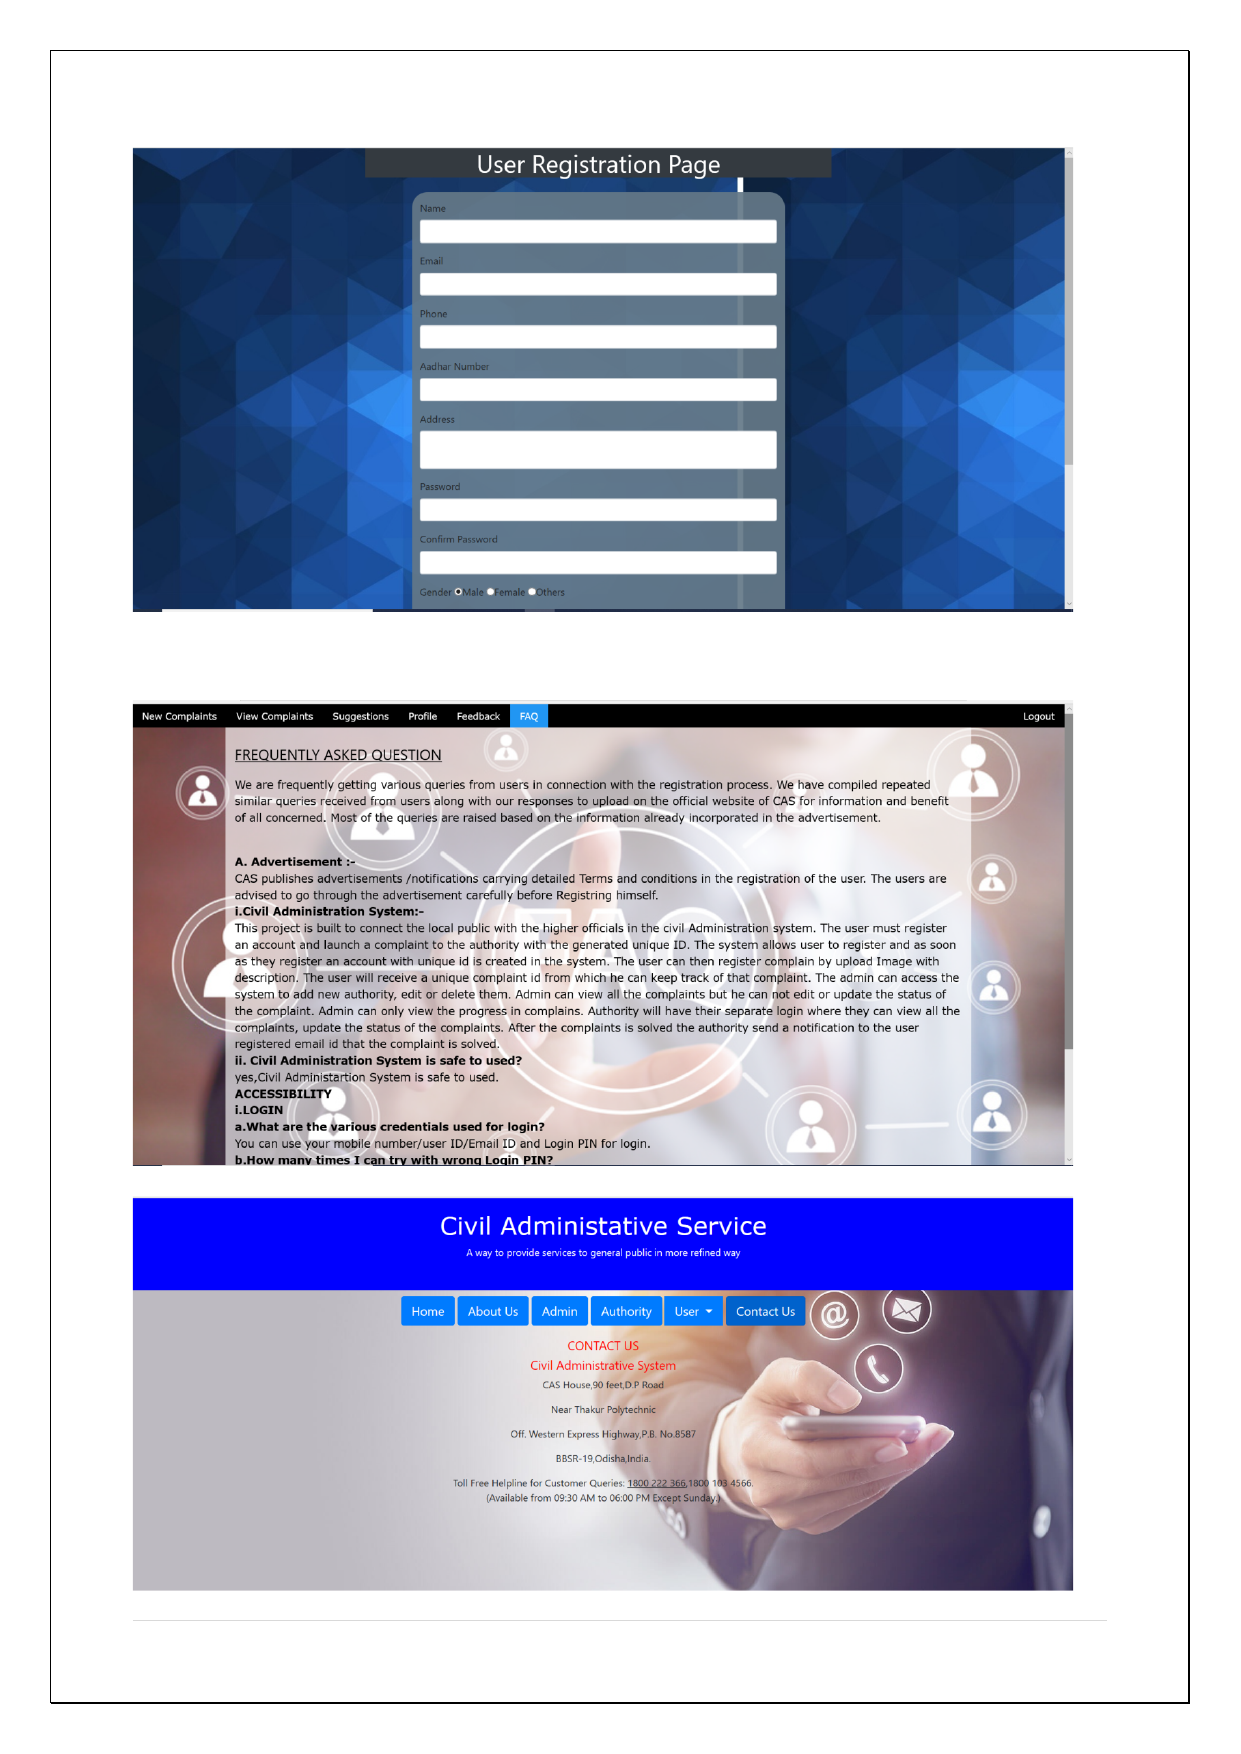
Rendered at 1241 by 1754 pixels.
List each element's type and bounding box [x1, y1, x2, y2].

picture [132, 1196, 1074, 1592]
picture [132, 700, 1074, 1166]
picture [132, 147, 1074, 612]
